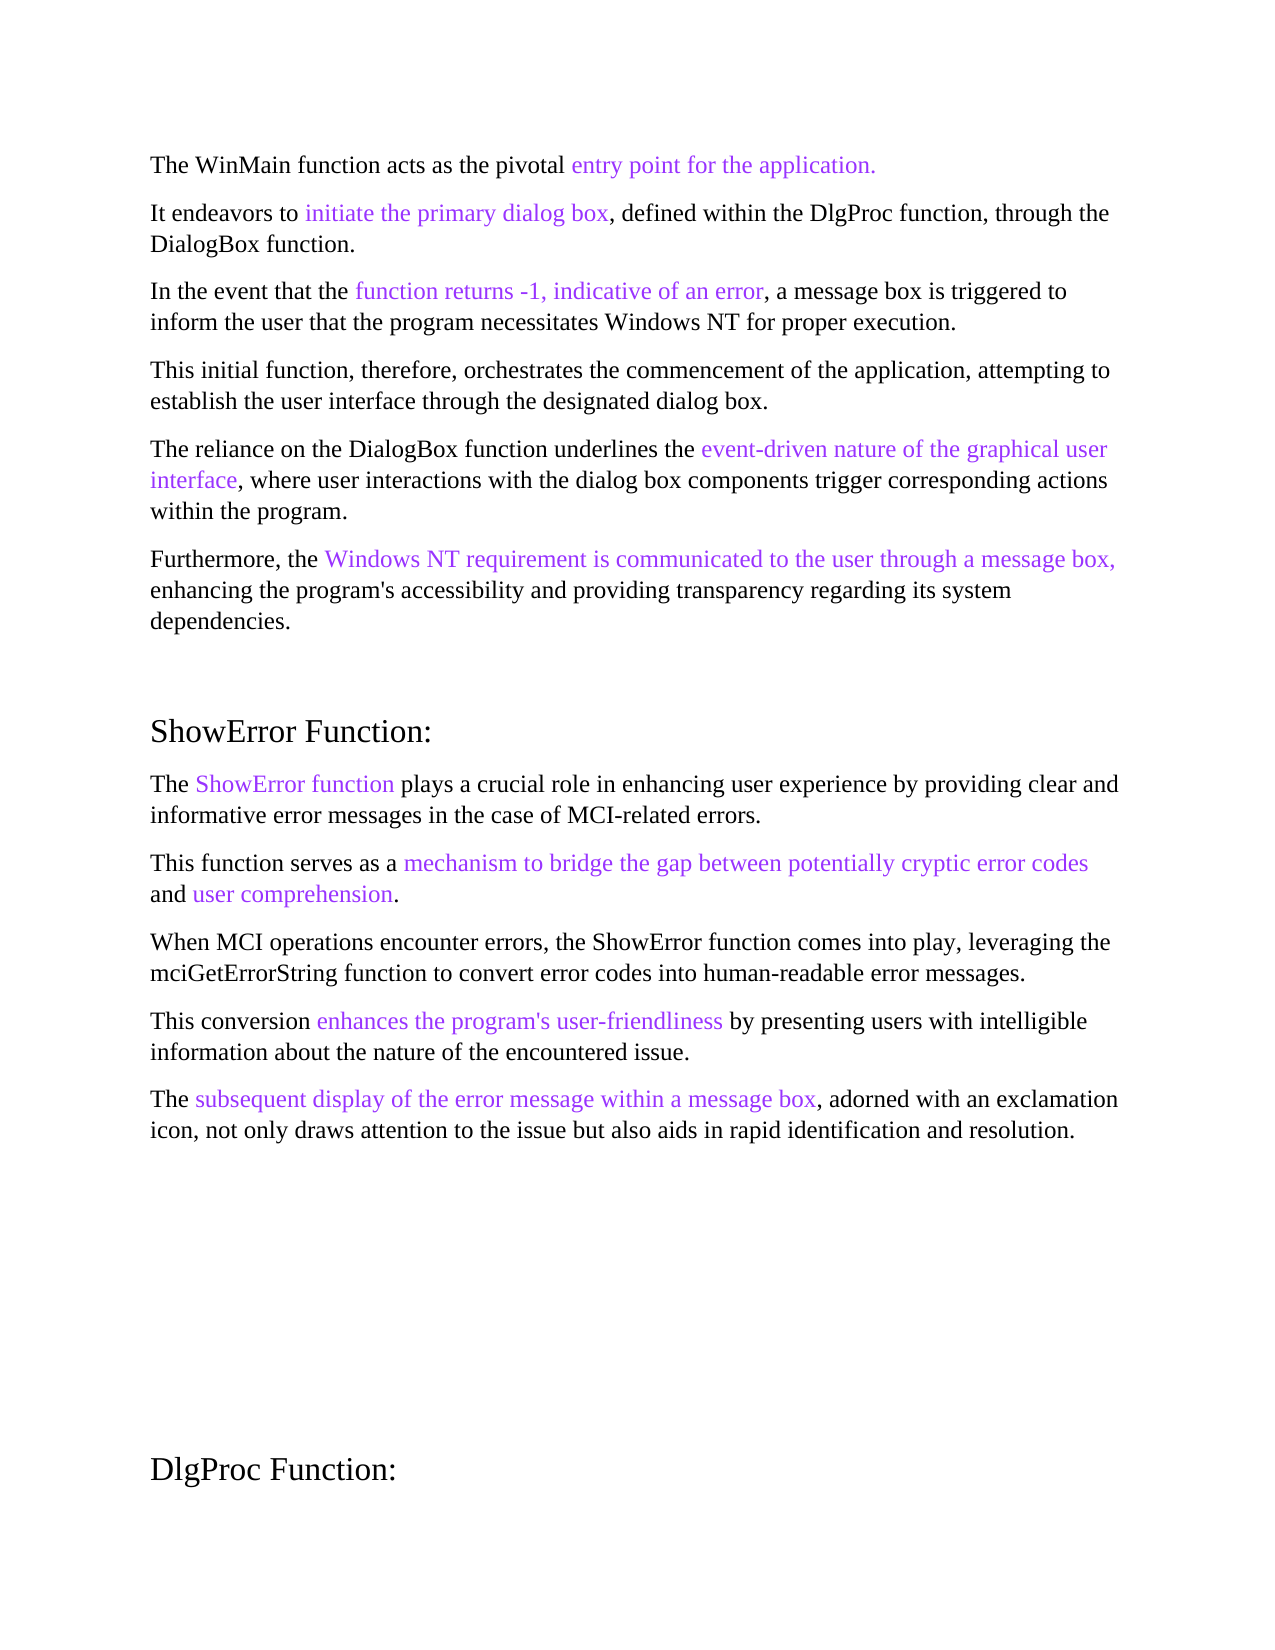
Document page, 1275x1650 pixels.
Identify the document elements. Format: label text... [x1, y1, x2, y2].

text The subsequent display of the error message within a message box, adorned with an exclamation icon, not only draws attention to the issue but also aids in rapid identification and resolution. [150, 1084, 1125, 1144]
text This function serves as a mechanism to bridge the gap between potentially cryptic error codes and user comprehension. [150, 848, 1125, 908]
text It endeavors to initiate the primary dialog box, defined within the DlgProc function, through the DialogBox function. [150, 198, 1125, 257]
text The WinMain function acts as the pivotal entry point for the application. [150, 150, 1125, 179]
text When MCI operations encounter errors, the ShowError function comes into play, leveraging the mciGetErrorString function to convert error codes into human-readable error messages. [150, 927, 1125, 987]
text This initial function, therefore, orchestrates the commencement of the application, attempting to establish the user interface through the designated dialog box. [150, 355, 1125, 415]
text This conversion enhances the program's user-friendliness by presenting users with intelligible information about the nature of the encountered issue. [150, 1006, 1125, 1066]
text The reliance on the DialogBox function underlines the event-driven nature of the graphical user interface, where user interactions with the dialog box components trigger corresponding actions within the program. [150, 434, 1125, 525]
text ShowError Function: [150, 712, 1125, 750]
text DlgProc Function: [150, 1449, 1125, 1488]
text The ShowError function plays a crucial role in enhancing user experience by providing clear and informative error messages in the case of MCI-related errors. [150, 769, 1125, 829]
text Furthermore, the Windows NT requirement is communicated to the user through a message box, enhancing the program's accessibility and providing transparency regarding its system dependencies. [150, 544, 1125, 634]
text In the event that the function returns -1, indicative of an error, a message box is triggered to inform the user that the program necessitates Windows NT for proper execution. [150, 276, 1125, 336]
